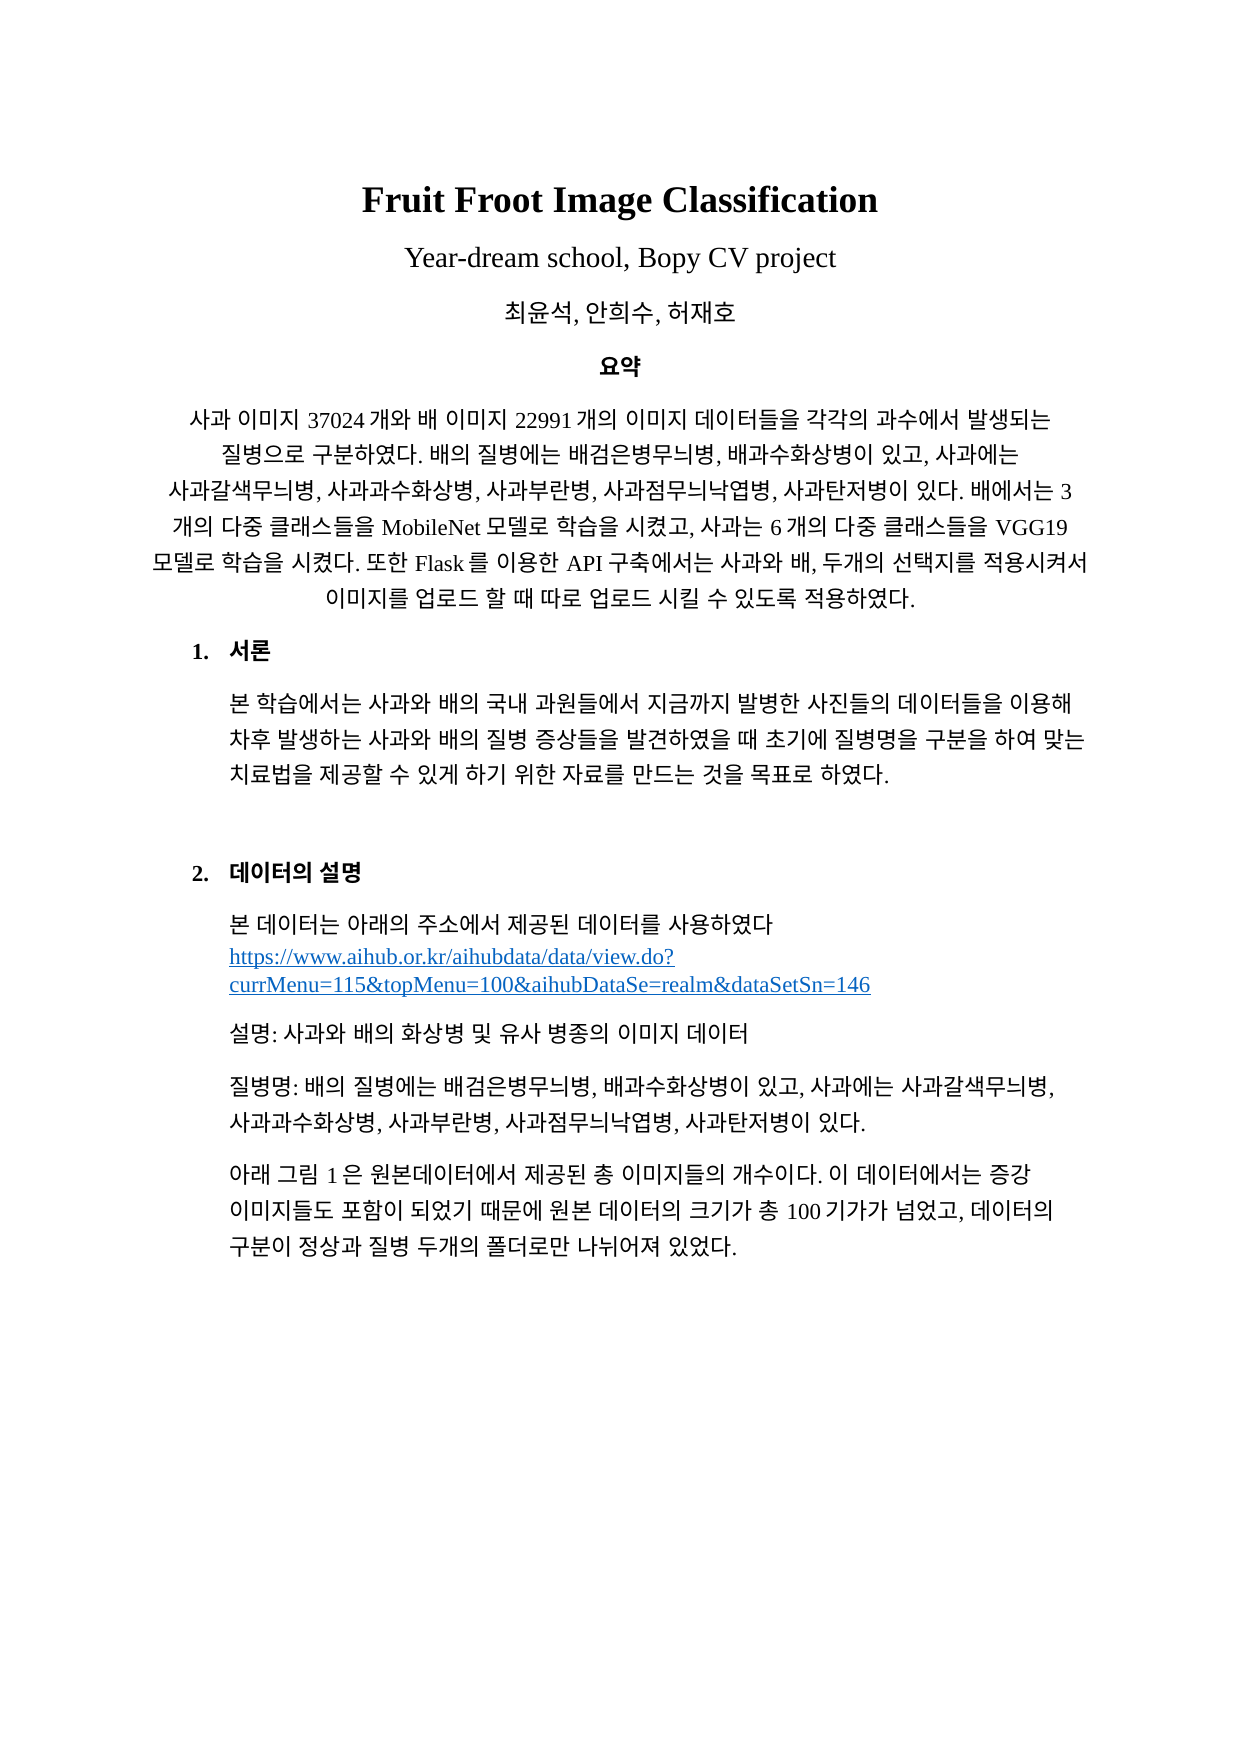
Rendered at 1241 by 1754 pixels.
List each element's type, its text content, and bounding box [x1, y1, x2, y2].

text 사과 이미지 37024개와 배 이미지 22991개의 이미지 데이터들을 각각의 과수에서 발생되는 질병으로 구분하였다. 배의 질병에는 배검은병무늬병, 배과수화상병이 있고, 사과에는 사과갈색무늬병, 사과과수화상병, 사과부란병, 사과점무늬낙엽병, 사과탄저병이 있다. 배에서는 3개의 다중 클래스들을 MobileNet 모델로 학습을 시켰고, 사과는 6개의 다중 클래스들을 VGG19 모델로 학습을 시켰다. 또한 Flask를 이용한 API 구축에서는 사과와 배, 두개의 선택지를 적용시켜서 이미지를 업로드 할 때 따로 업로드 시킬 수 있도록 적용하였다. [150, 401, 1090, 614]
text 본 데이터는 아래의 주소에서 제공된 데이터를 사용하였다 https://www.aihub.or.kr/aihubdata/data/view.do?currMenu=115&topMenu=100&aihubDataSe=realm&dataSetSn=146 [229, 907, 1090, 997]
list 데이터의 설명 [192, 855, 1090, 888]
text 설명: 사과와 배의 화상병 및 유사 병종의 이미지 데이터 [229, 1016, 1090, 1049]
list 서론 [192, 633, 1090, 666]
list 본 학습에서는 사과와 배의 국내 과원들에서 지금까지 발병한 사진들의 데이터들을 이용해 차후 발생하는 사과와 배의 질병 증상들을 발견하였을 때 초기에 질병명을 구분을 하여 맞는 치료법을 제공할 수 있게 하기 위한 자료를 만드는 것을 목표로 하였다. [229, 686, 1090, 791]
text Year-dream school, Bopy CV project [150, 240, 1090, 274]
text 최윤석, 안희수, 허재호 [150, 293, 1090, 329]
text 질병명: 배의 질병에는 배검은병무늬병, 배과수화상병이 있고, 사과에는 사과갈색무늬병, 사과과수화상병, 사과부란병, 사과점무늬낙엽병, 사과탄저병이 있다. [229, 1069, 1090, 1138]
text Fruit Froot Image Classification [150, 177, 1090, 220]
text 요약 [150, 349, 1090, 382]
text 아래 그림 1은 원본데이터에서 제공된 총 이미지들의 개수이다. 이 데이터에서는 증강 이미지들도 포함이 되었기 때문에 원본 데이터의 크기가 총 100기가가 넘었고, 데이터의 구분이 정상과 질병 두개의 폴더로만 나뉘어져 있었다. [229, 1157, 1090, 1262]
